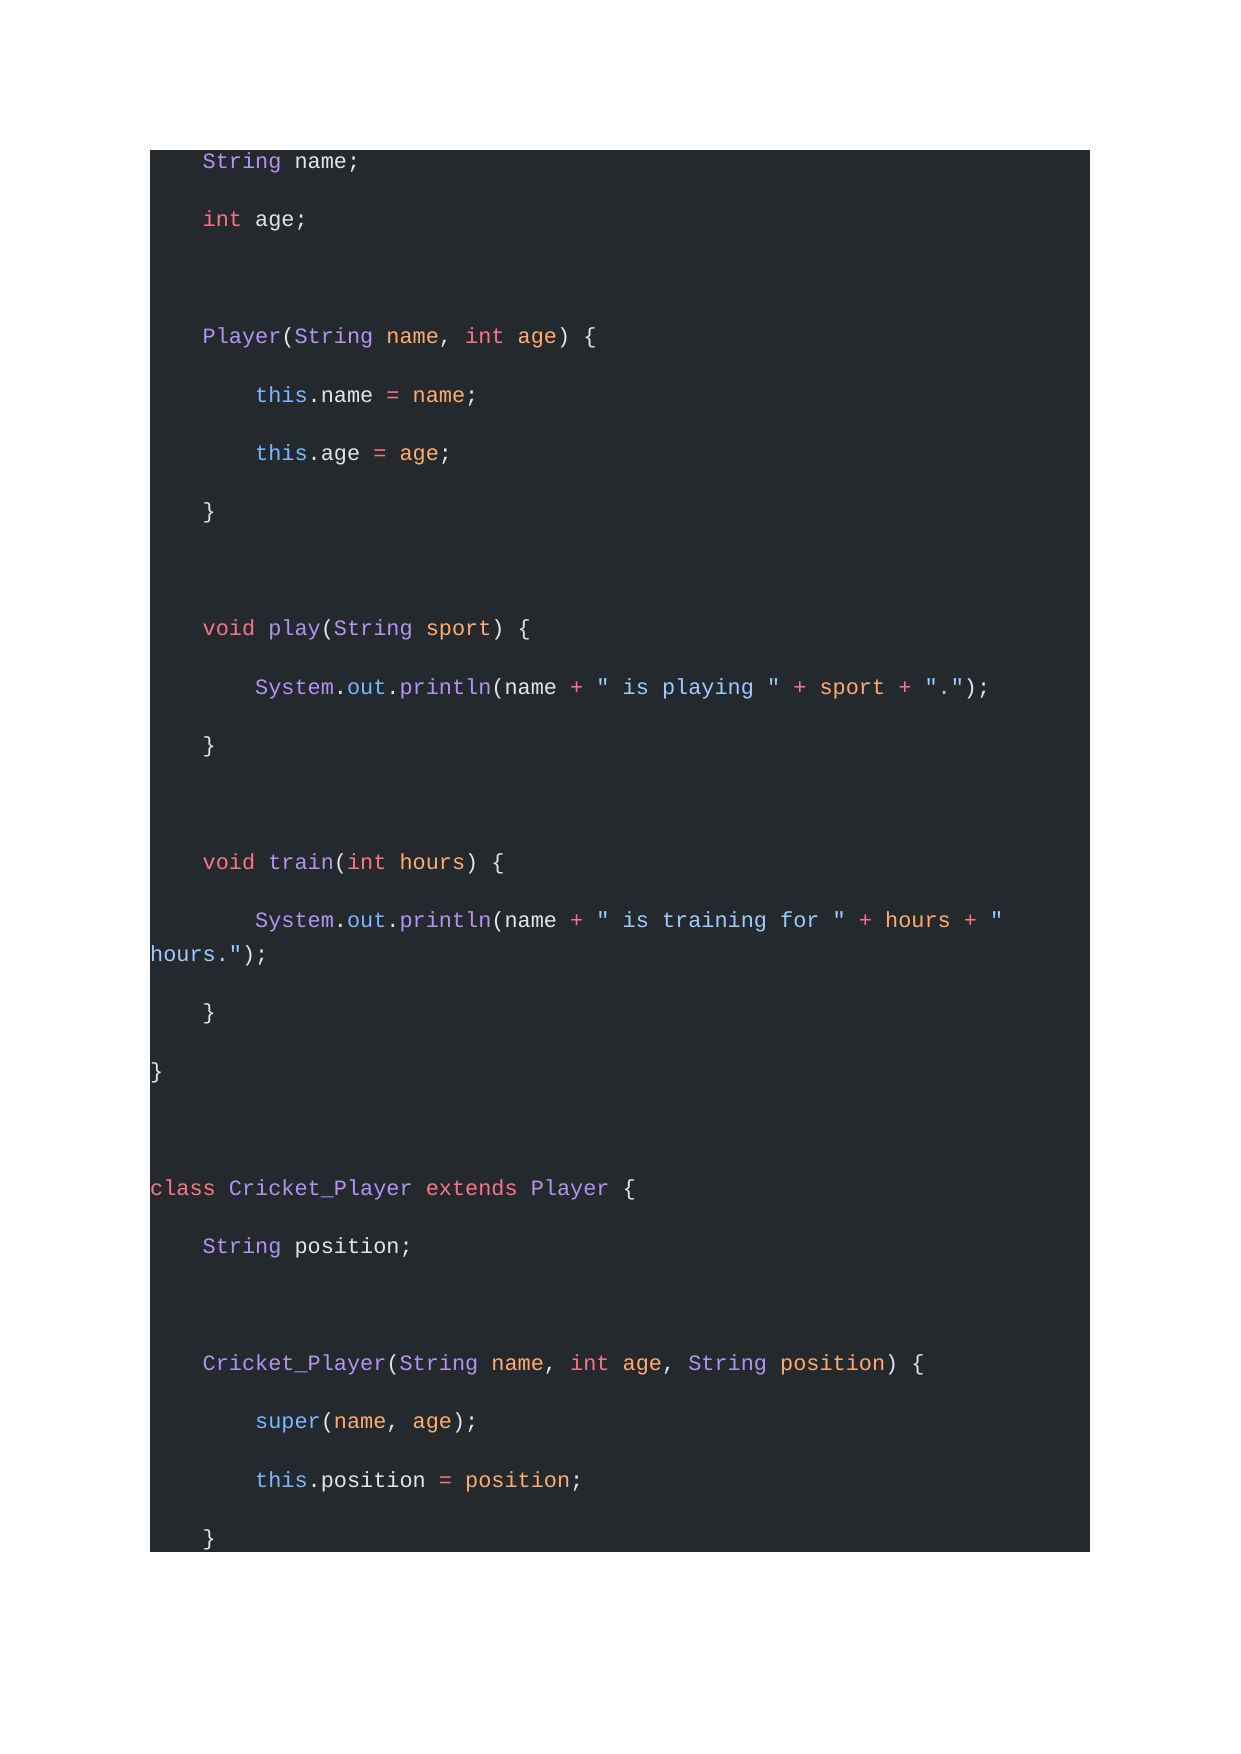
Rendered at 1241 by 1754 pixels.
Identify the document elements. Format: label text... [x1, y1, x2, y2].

text void play(String sport) { [150, 617, 1090, 642]
text String name; [150, 150, 1090, 175]
text System.out.println(name + " is training for " + hours + " hours."); [150, 910, 1090, 968]
text Player(String name, int age) { [150, 325, 1090, 350]
text Cricket_Player(String name, int age, String position) { [150, 1352, 1090, 1377]
text } [150, 1527, 1090, 1552]
text } [150, 734, 1090, 759]
text System.out.println(name + " is playing " + sport + "."); [150, 676, 1090, 701]
text this.age = age; [150, 442, 1090, 467]
text } [150, 1060, 1090, 1085]
text } [150, 1002, 1090, 1026]
text this.position = position; [150, 1469, 1090, 1494]
text super(name, age); [150, 1411, 1090, 1435]
text int age; [150, 208, 1090, 233]
text void train(int hours) { [150, 851, 1090, 876]
text } [150, 501, 1090, 525]
text this.name = name; [150, 384, 1090, 408]
text class Cricket_Player extends Player { [150, 1177, 1090, 1202]
text String position; [150, 1235, 1090, 1260]
